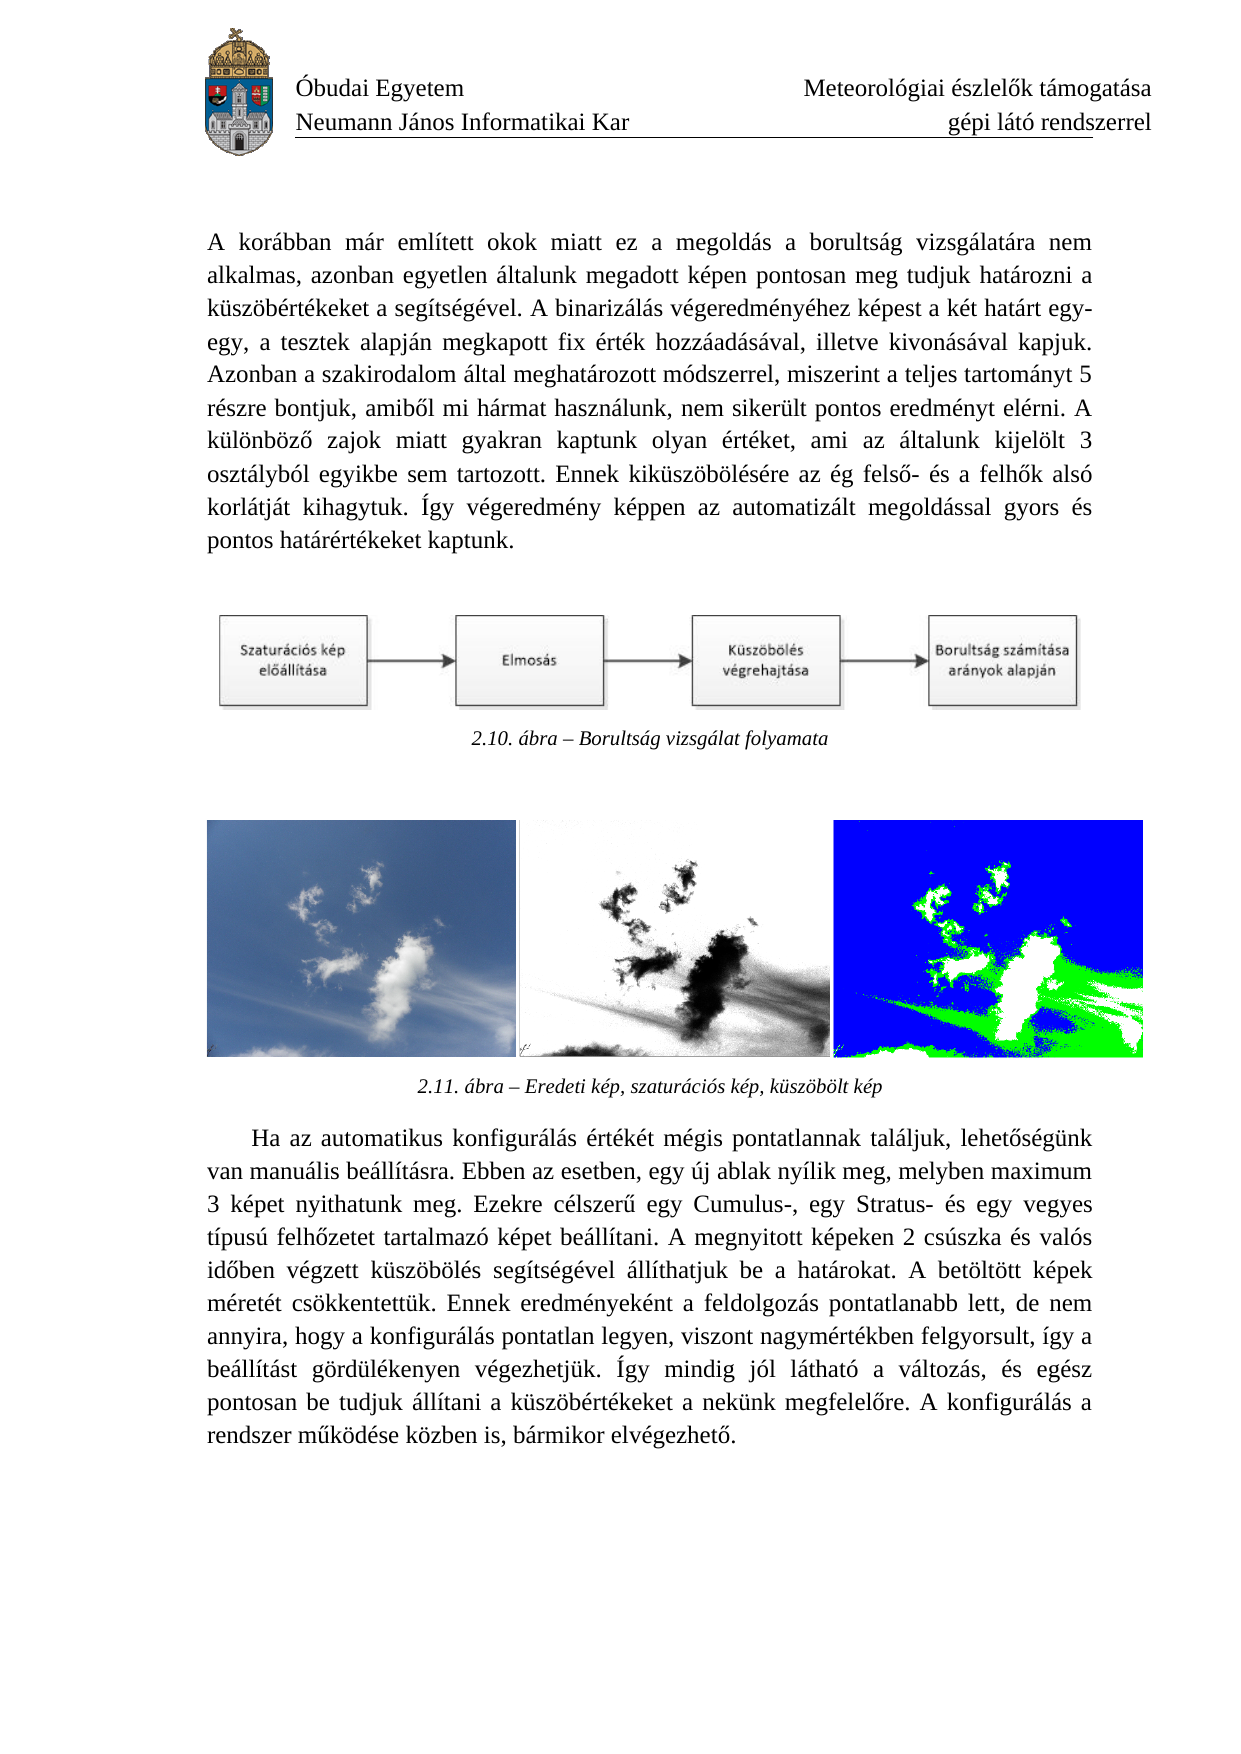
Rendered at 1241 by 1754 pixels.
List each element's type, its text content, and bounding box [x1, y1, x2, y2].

picture [219, 615, 1081, 710]
picture [205, 28, 275, 157]
text Ha az automatikus konfigurálás értékét mégis pontatlannak találjuk, lehetőségünk van manuális beállításra. Ebben az esetben, egy új ablak nyílik meg, melyben maximum 3 képet nyithatunk meg. Ezekre célszerű egy Cumulus-, egy Stratus- és egy vegyes típusú felhőzetet tartalmazó képet beállítani. A megnyitott képeken 2 csúszka és valós időben végzett küszöbölés segítségével állíthatjuk be a határokat. A betöltött képek méretét csökkentettük. Ennek eredményeként a feldolgozás pontatlanabb lett, de nem annyira, hogy a konfigurálás pontatlan legyen, viszont nagymértékben felgyorsult, így a beállítást gördülékenyen végezhetjük. Így mindig jól látható a változás, és egész pontosan be tudjuk állítani a küszöbértékeket a nekünk megfelelőre. A konfigurálás a rendszer működése közben is, bármikor elvégezhető. [207, 1123, 1093, 1449]
picture [206, 820, 1145, 1058]
